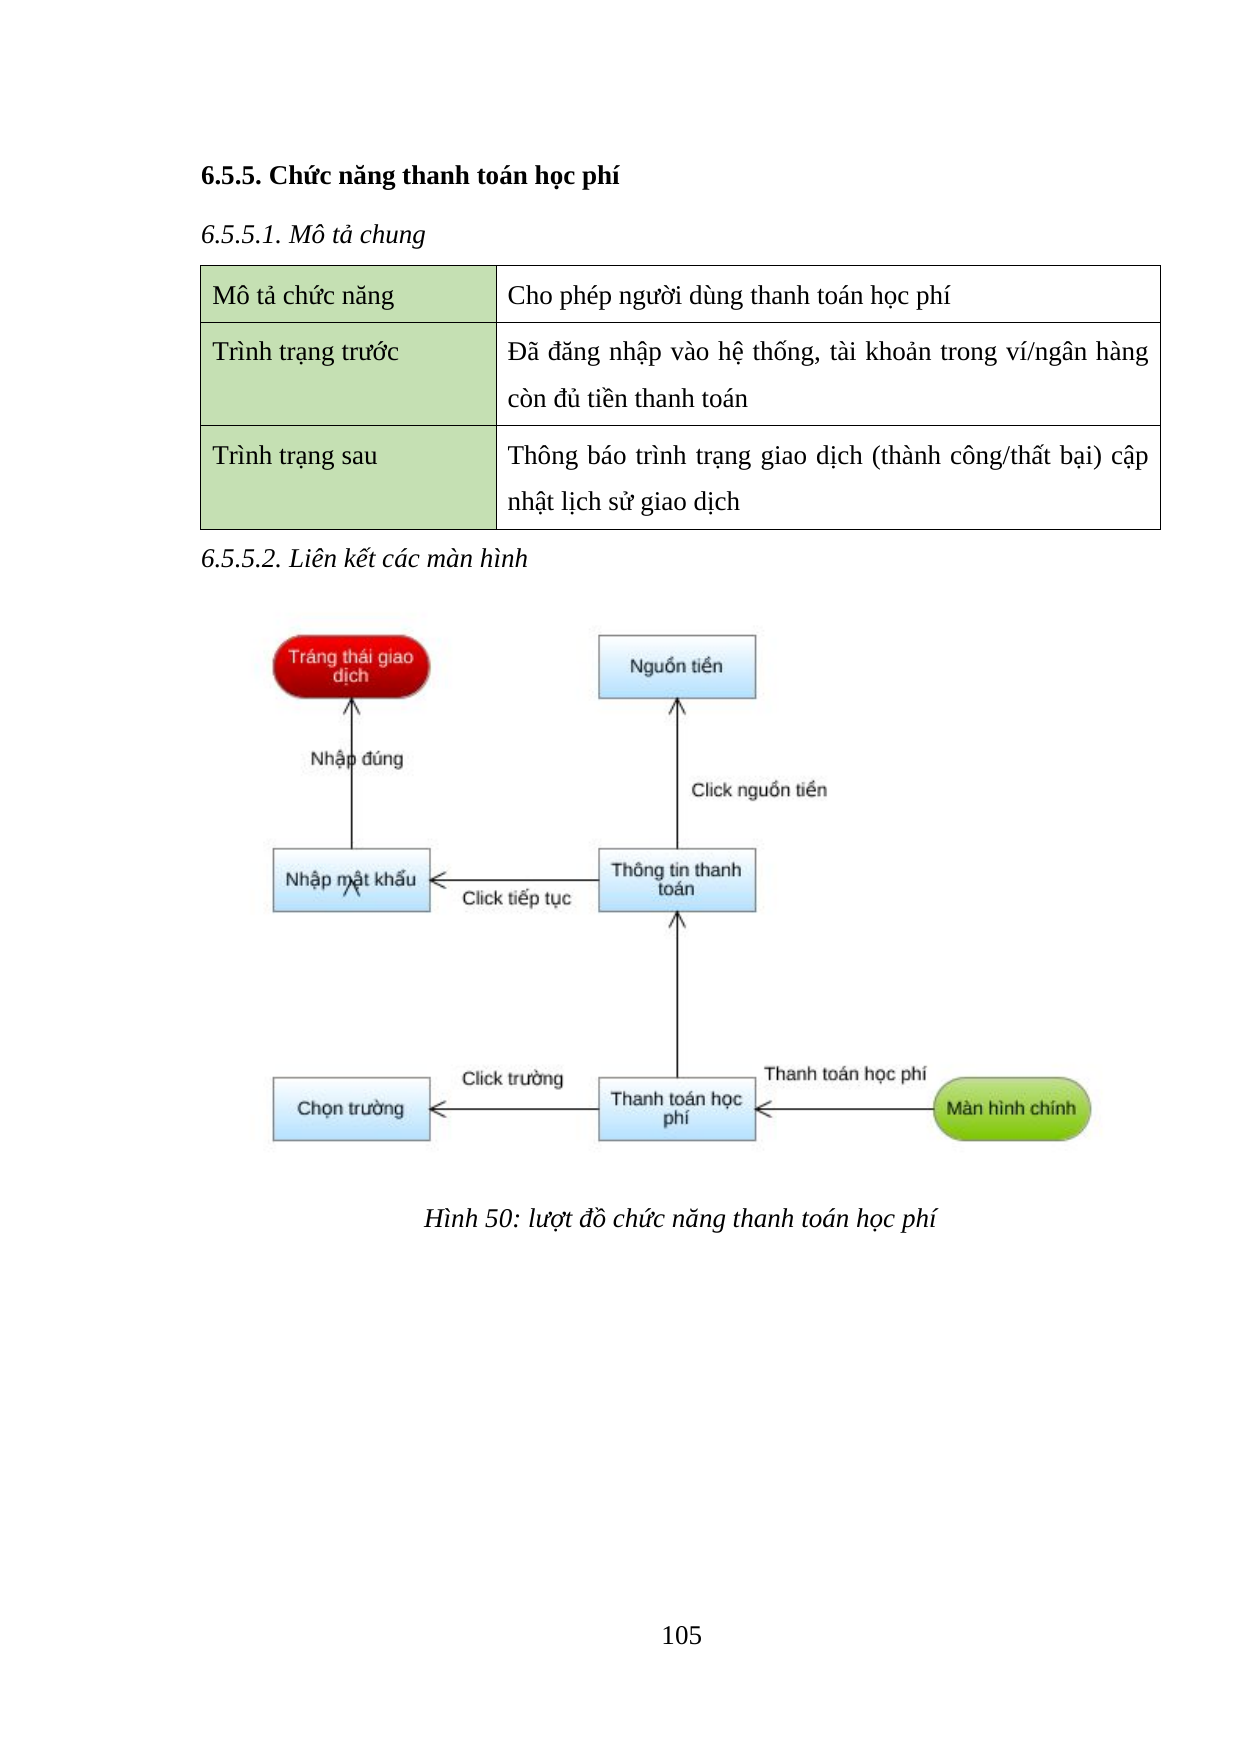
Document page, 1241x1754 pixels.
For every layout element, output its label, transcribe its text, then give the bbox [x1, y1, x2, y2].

subtitle Liên kết các màn hình [201, 542, 1162, 573]
subtitle Chức năng thanh toán học phí [201, 159, 1162, 191]
picture [227, 588, 1137, 1187]
table_header Cho phép người dùng thanh toán học phí [497, 266, 1160, 322]
subtitle Mô tả chung [201, 219, 1162, 250]
table_cell Trình trạng sau [201, 426, 496, 529]
text Hình 50: lượt đồ chức năng thanh toán học phí [201, 1202, 1162, 1233]
table_cell Trình trạng trước [201, 323, 496, 425]
table_cell Đã đăng nhập vào hệ thống, tài khoản trong ví/ngân hàng còn đủ tiền thanh toán [497, 323, 1160, 425]
table_header Mô tả chức năng [201, 266, 496, 322]
table_cell Thông báo trình trạng giao dịch (thành công/thất bại) cập nhật lịch sử giao dịch [497, 426, 1160, 529]
